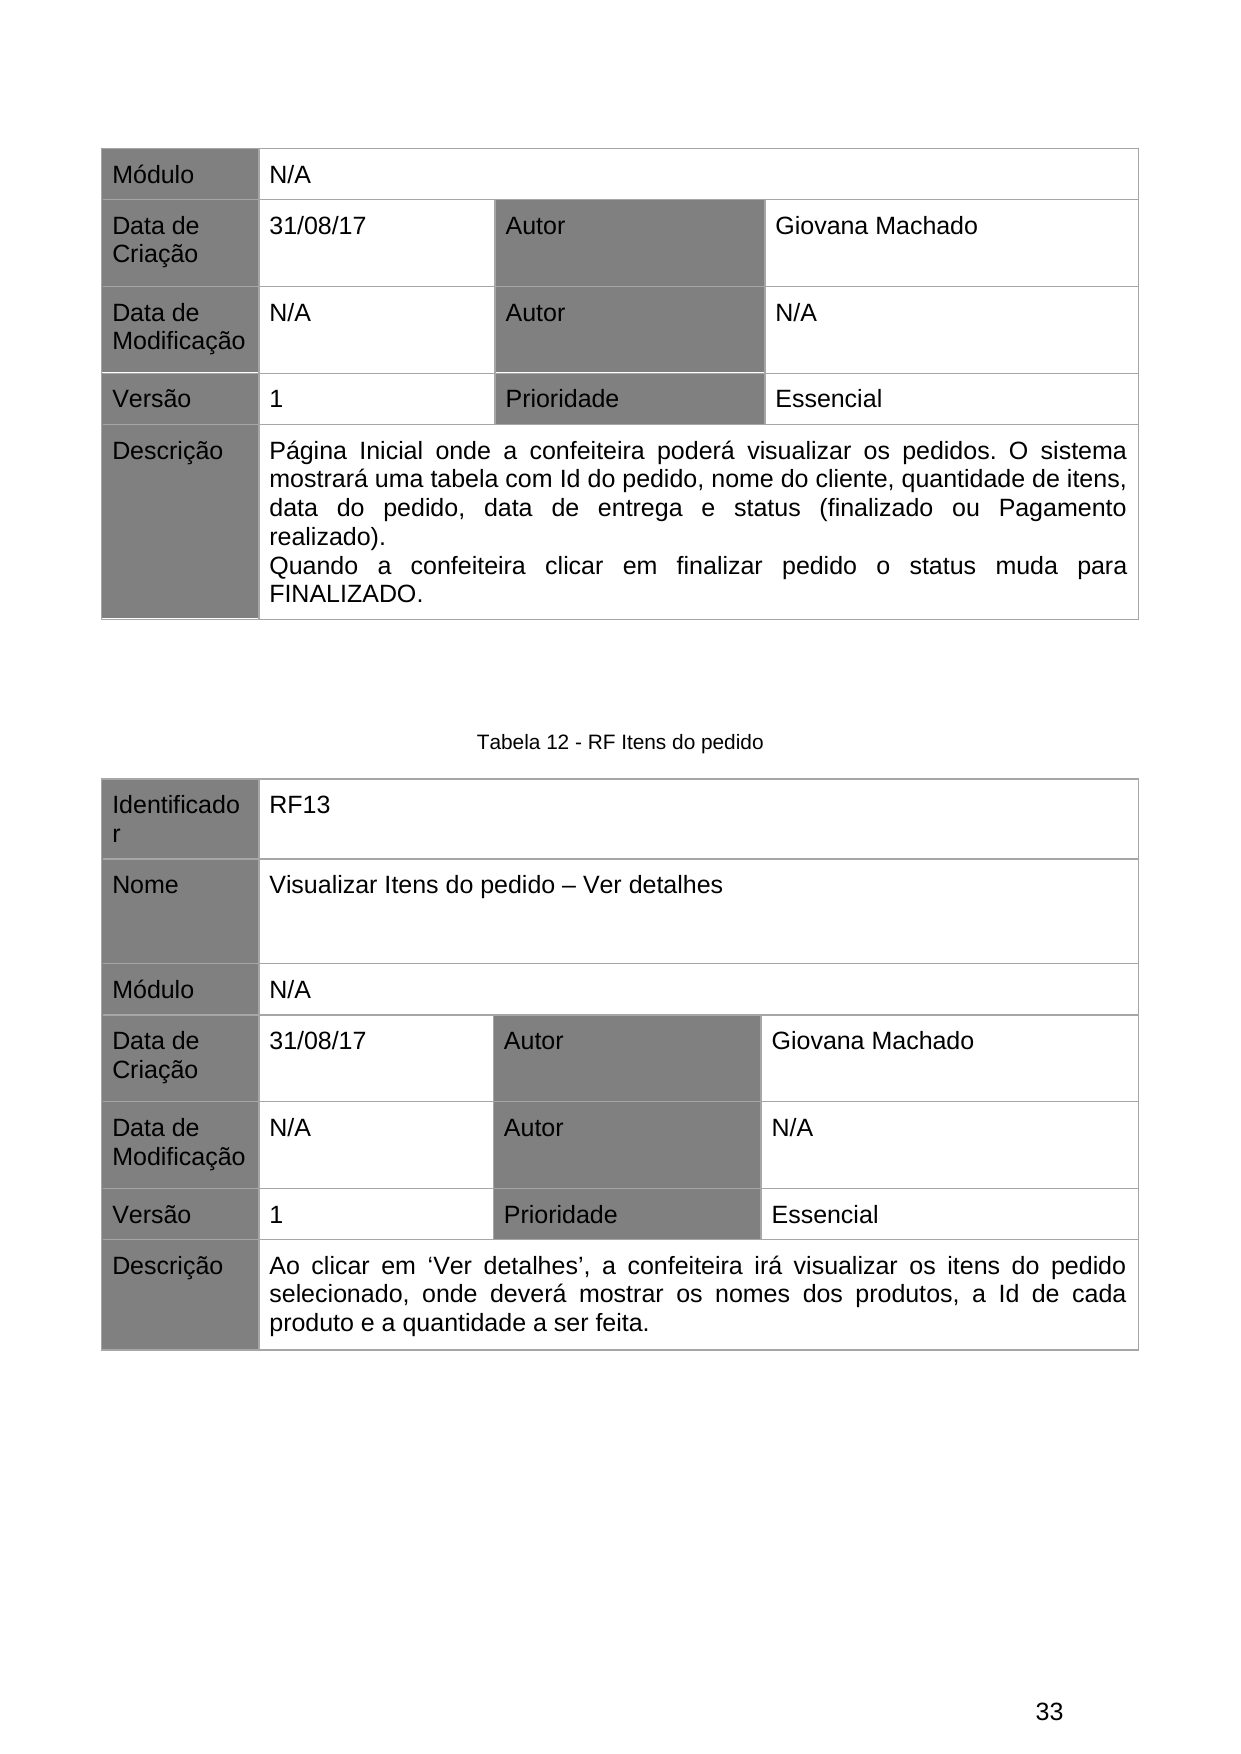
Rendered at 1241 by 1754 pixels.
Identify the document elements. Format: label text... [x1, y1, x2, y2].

table_cell Data de Modificação [102, 1102, 258, 1188]
text Tabela 12 - RF Itens do pedido [177, 729, 1063, 753]
table_cell Visualizar Itens do pedido – Ver detalhes [260, 860, 1138, 963]
table_cell N/A [260, 964, 1138, 1014]
table_cell Nome [102, 859, 258, 963]
table_cell N/A [260, 149, 1138, 199]
table_cell N/A [260, 287, 494, 372]
table_cell Data de Criação [102, 200, 258, 286]
table_cell N/A [766, 287, 1138, 372]
table_cell Módulo [102, 964, 258, 1014]
table_cell 1 [260, 374, 494, 424]
table_cell Essencial [762, 1189, 1138, 1239]
table_cell Data de Modificação [102, 287, 258, 372]
table_cell Autor [496, 200, 764, 286]
table_cell Módulo [102, 149, 258, 199]
table_cell 1 [260, 1189, 493, 1239]
table_cell Autor [494, 1102, 760, 1188]
table_cell 31/08/17 [260, 1016, 493, 1101]
table_cell Giovana Machado [766, 200, 1138, 286]
table_cell Prioridade [494, 1189, 760, 1239]
table_cell Essencial [766, 374, 1138, 424]
table_cell Data de Criação [102, 1015, 258, 1101]
table_cell Versão [102, 374, 258, 424]
table_cell Descrição [102, 1240, 258, 1349]
table_cell Descrição [102, 425, 258, 618]
table_cell 31/08/17 [260, 200, 494, 286]
table_header RF13 [260, 780, 1138, 858]
table_cell Autor [496, 287, 764, 372]
table_cell Ao clicar em ‘Ver detalhes’, a confeiteira irá visualizar os itens do pedido selecionado, onde deverá mostrar os nomes dos produtos, a Id de cada produto e a quantidade a ser feita. [260, 1240, 1138, 1349]
table_cell Giovana Machado [762, 1016, 1138, 1101]
table_cell Prioridade [496, 374, 764, 424]
table_cell N/A [260, 1102, 493, 1188]
table_header Identificador [102, 780, 258, 858]
table_cell Página Inicial onde a confeiteira poderá visualizar os pedidos. O sistema mostrará uma tabela com Id do pedido, nome do cliente, quantidade de itens, data do pedido, data de entrega e status (finalizado ou Pagamento realizado). Quando a confeiteira clicar em finalizar pedido o status muda para FINALIZADO. [260, 425, 1138, 618]
table_cell N/A [762, 1102, 1138, 1188]
table_cell Versão [102, 1189, 258, 1239]
table_cell Autor [494, 1016, 760, 1101]
